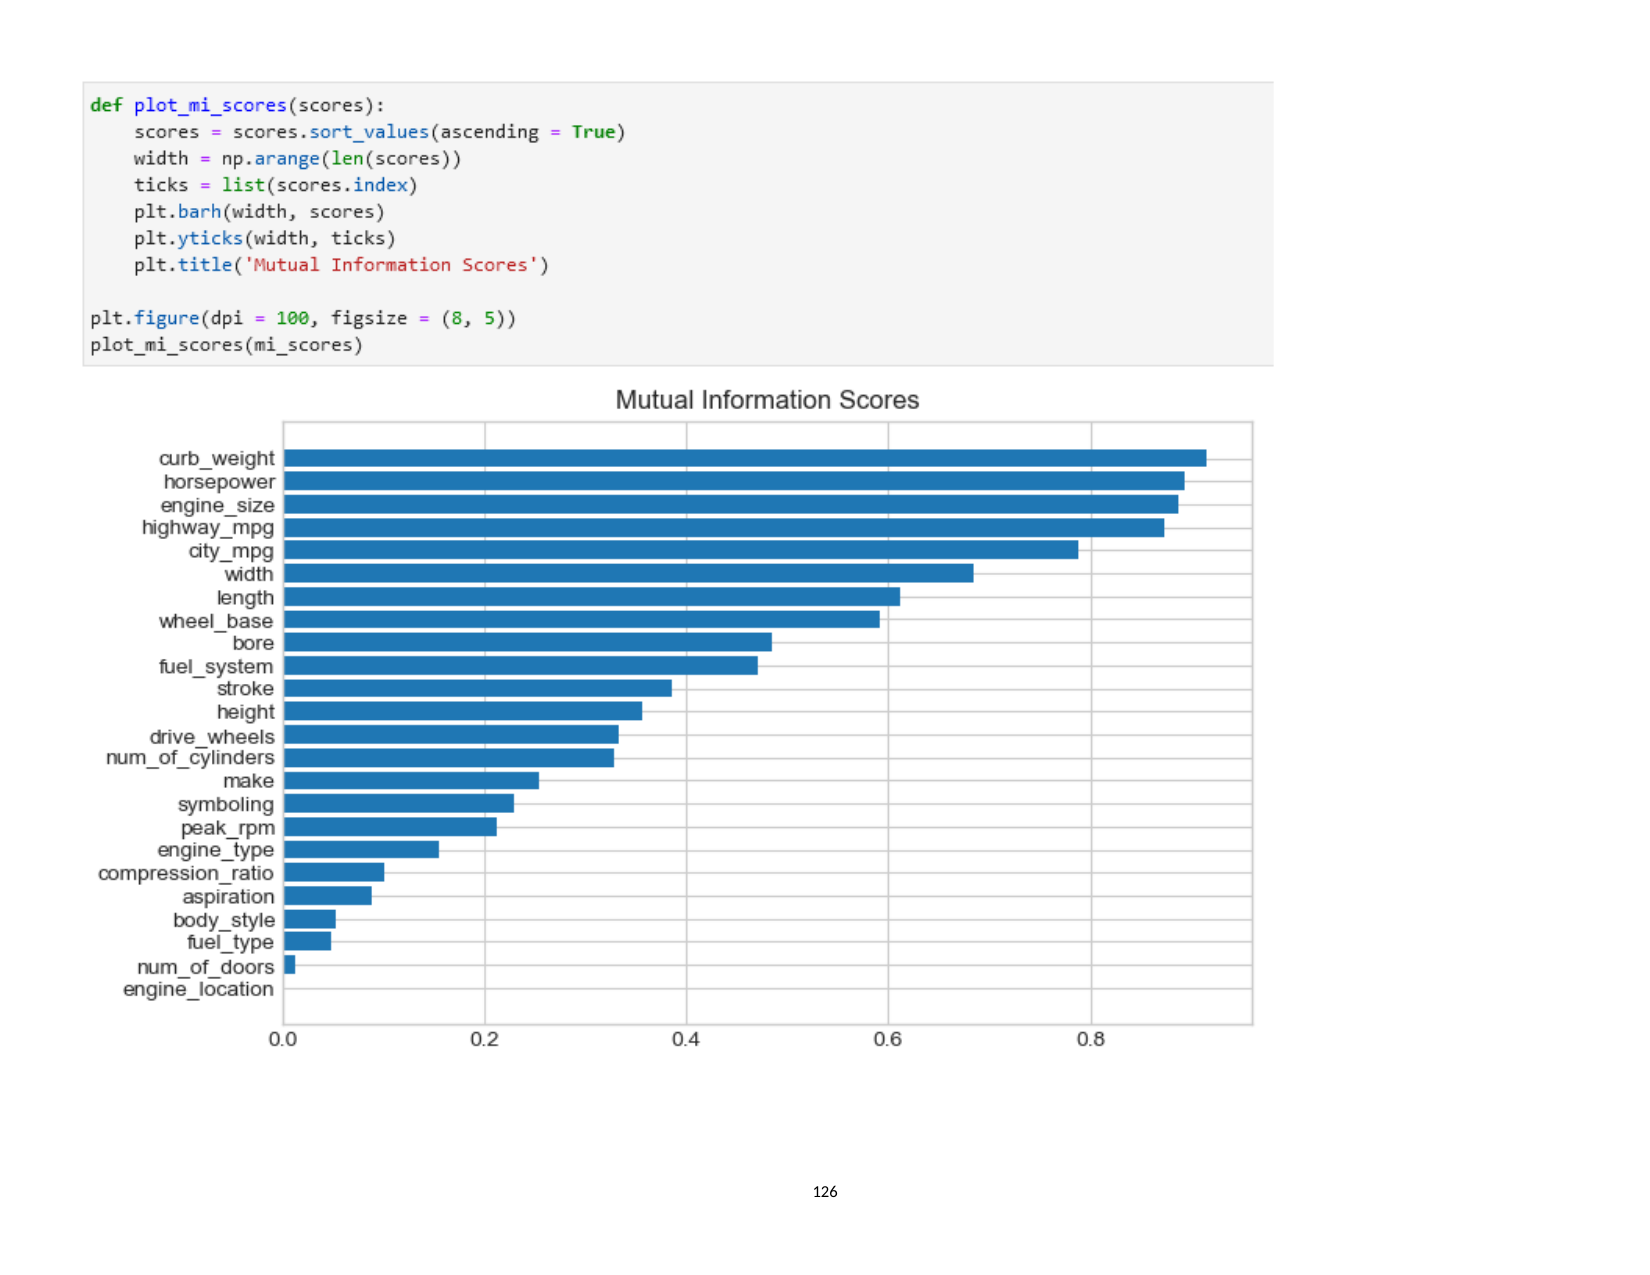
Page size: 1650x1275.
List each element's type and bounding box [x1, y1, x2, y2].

picture [75, 75, 1274, 1065]
